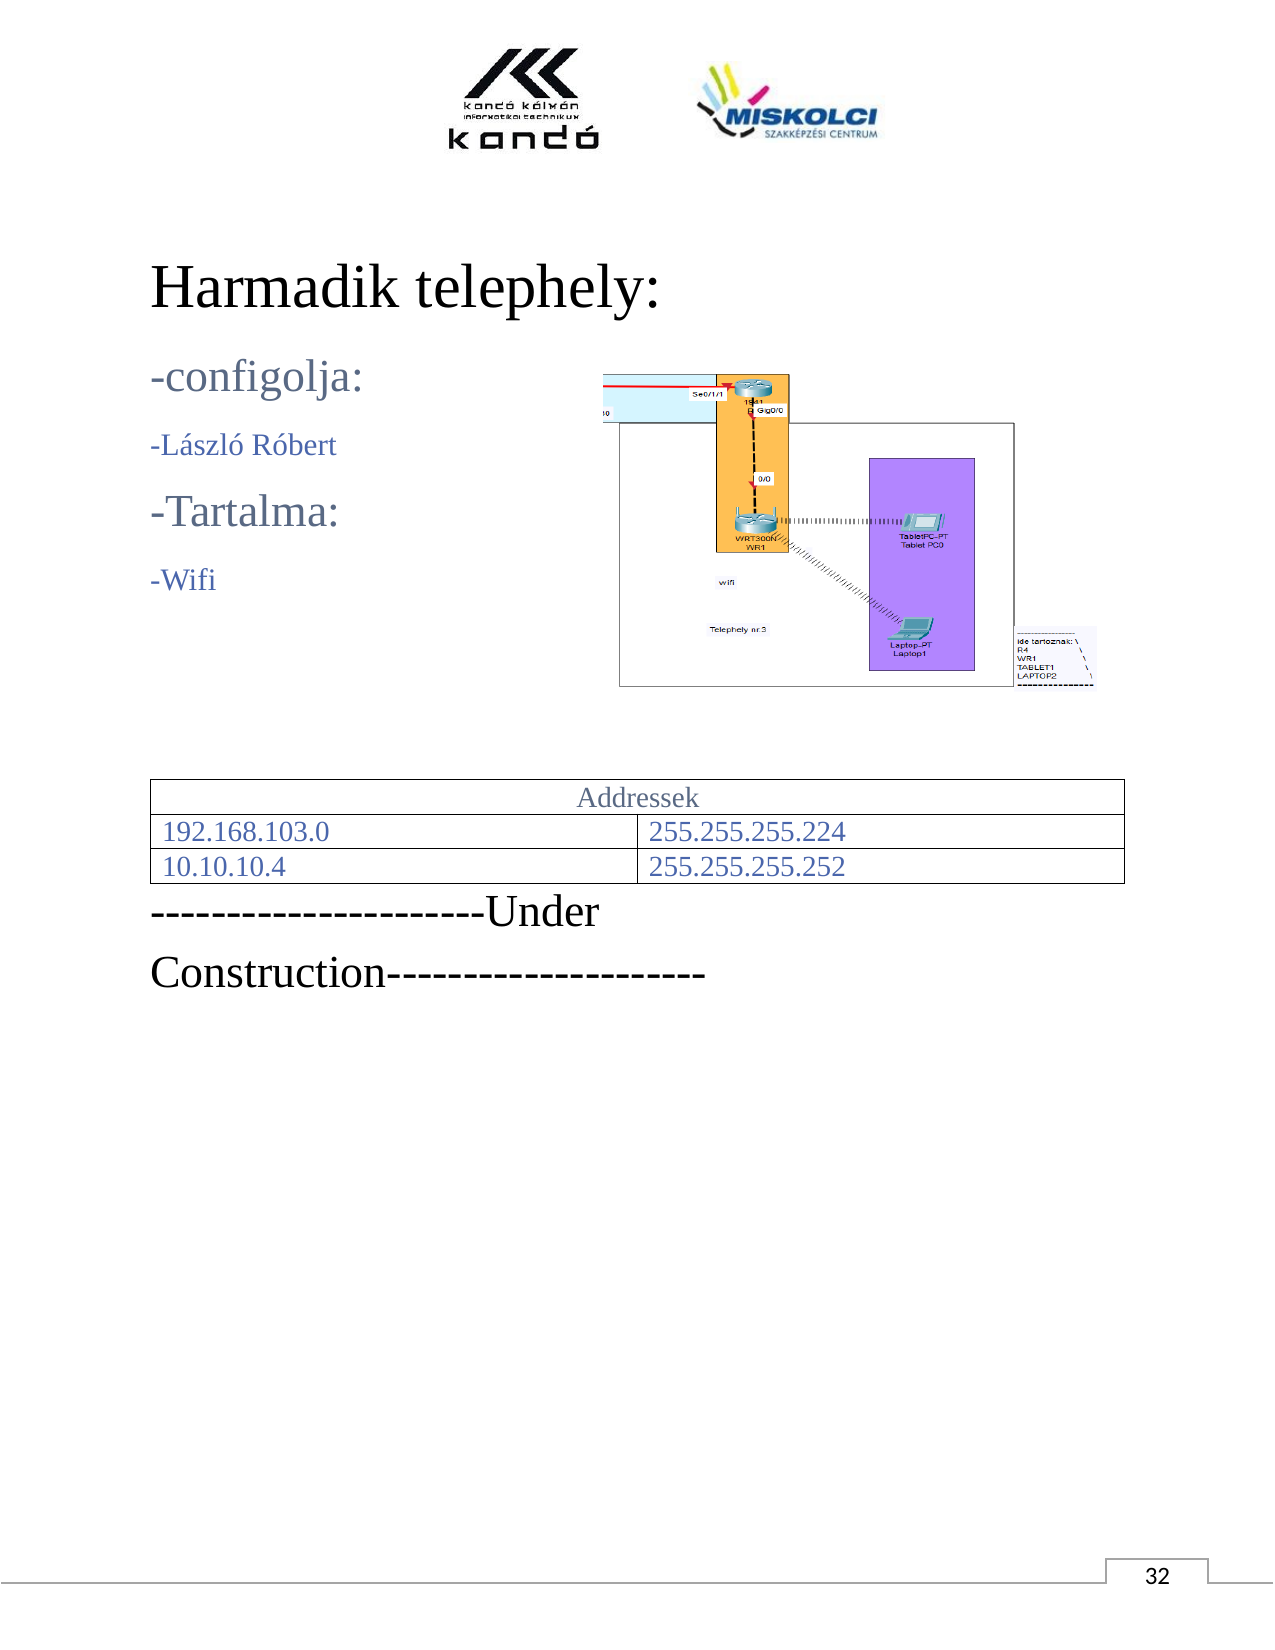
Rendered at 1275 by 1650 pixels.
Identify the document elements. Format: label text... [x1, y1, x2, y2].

text -László Róbert [150, 426, 602, 462]
text -Wifi [150, 561, 602, 597]
text -Tartalma: [150, 484, 602, 537]
table_cell 255.255.255.252 [638, 849, 1124, 883]
table_cell 255.255.255.224 [638, 815, 1124, 848]
table_cell 10.10.10.4 [151, 849, 637, 883]
table_cell 192.168.103.0 [151, 815, 637, 848]
text ----------------------Under Construction--------------------- [150, 884, 1125, 997]
table_header Addressek [151, 780, 1124, 813]
picture [602, 350, 1122, 698]
text Harmadik telephely: [150, 249, 1125, 321]
text -configolja: [150, 349, 1125, 401]
